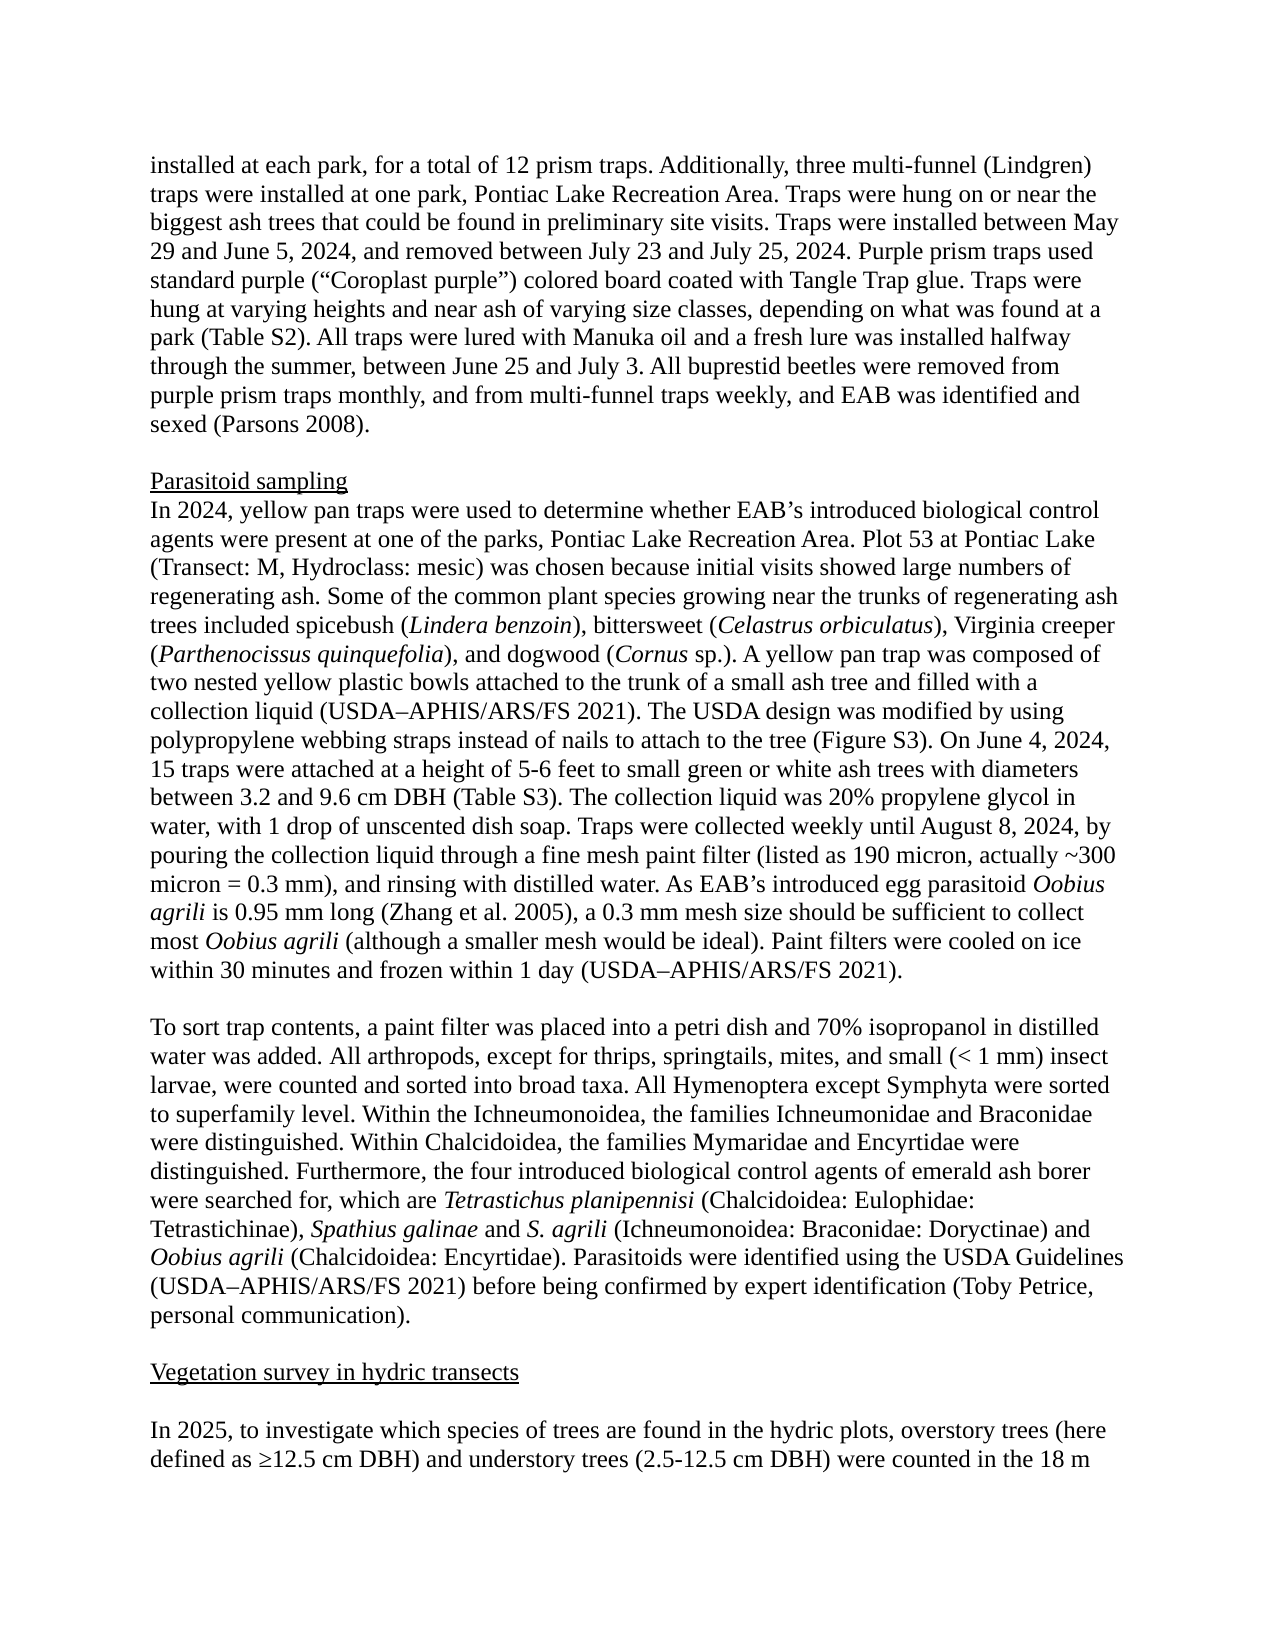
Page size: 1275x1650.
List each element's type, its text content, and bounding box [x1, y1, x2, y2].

text Parasitoid sampling [150, 466, 1125, 495]
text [150, 150, 1125, 437]
text In 2024, yellow pan traps were used to determine whether EAB’s introduced biological control agents were present at one of the parks, Pontiac Lake Recreation Area. Plot 53 at Pontiac Lake (Transect: M, Hydroclass: mesic) was chosen because initial visits showed large numbers of regenerating ash. Some of the common plant species growing near the trunks of regenerating ash trees included spicebush (Lindera benzoin), bittersweet (Celastrus orbiculatus), Virginia creeper (Parthenocissus quinquefolia), and dogwood (Cornus sp.). A yellow pan trap was composed of two nested yellow plastic bowls attached to the trunk of a small ash tree and filled with a collection liquid (USDA–APHIS/ARS/FS 2021). The USDA design was modified by using polypropylene webbing straps instead of nails to attach to the tree (Figure S3). On June 4, 2024, 15 traps were attached at a height of 5-6 feet to small green or white ash trees with diameters between 3.2 and 9.6 cm DBH (Table S3). The collection liquid was 20% propylene glycol in water, with 1 drop of unscented dish soap. Traps were collected weekly until August 8, 2024, by pouring the collection liquid through a fine mesh paint filter (listed as 190 micron, actually ~300 micron = 0.3 mm), and rinsing with distilled water. As EAB’s introduced egg parasitoid Oobius agrili is 0.95 mm long (Zhang et al. 2005), a 0.3 mm mesh size should be sufficient to collect most Oobius agrili (although a smaller mesh would be ideal). Paint filters were cooled on ice within 30 minutes and frozen within 1 day (USDA–APHIS/ARS/FS 2021). [150, 495, 1125, 984]
text Vegetation survey in hydric transects [150, 1357, 1125, 1386]
text To sort trap contents, a paint filter was placed into a petri dish and 70% isopropanol in distilled water was added. All arthropods, except for thrips, springtails, mites, and small (< 1 mm) insect larvae, were counted and sorted into broad taxa. All Hymenoptera except Symphyta were sorted to superfamily level. Within the Ichneumonoidea, the families Ichneumonidae and Braconidae were distinguished. Within Chalcidoidea, the families Mymaridae and Encyrtidae were distinguished. Furthermore, the four introduced biological control agents of emerald ash borer were searched for, which are Tetrastichus planipennisi (Chalcidoidea: Eulophidae: Tetrastichinae), Spathius galinae and S. agrili (Ichneumonoidea: Braconidae: Doryctinae) and Oobius agrili (Chalcidoidea: Encyrtidae). Parasitoids were identified using the USDA Guidelines (USDA–APHIS/ARS/FS 2021) before being confirmed by expert identification (Toby Petrice, personal communication). [150, 1012, 1125, 1329]
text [150, 1415, 1125, 1472]
